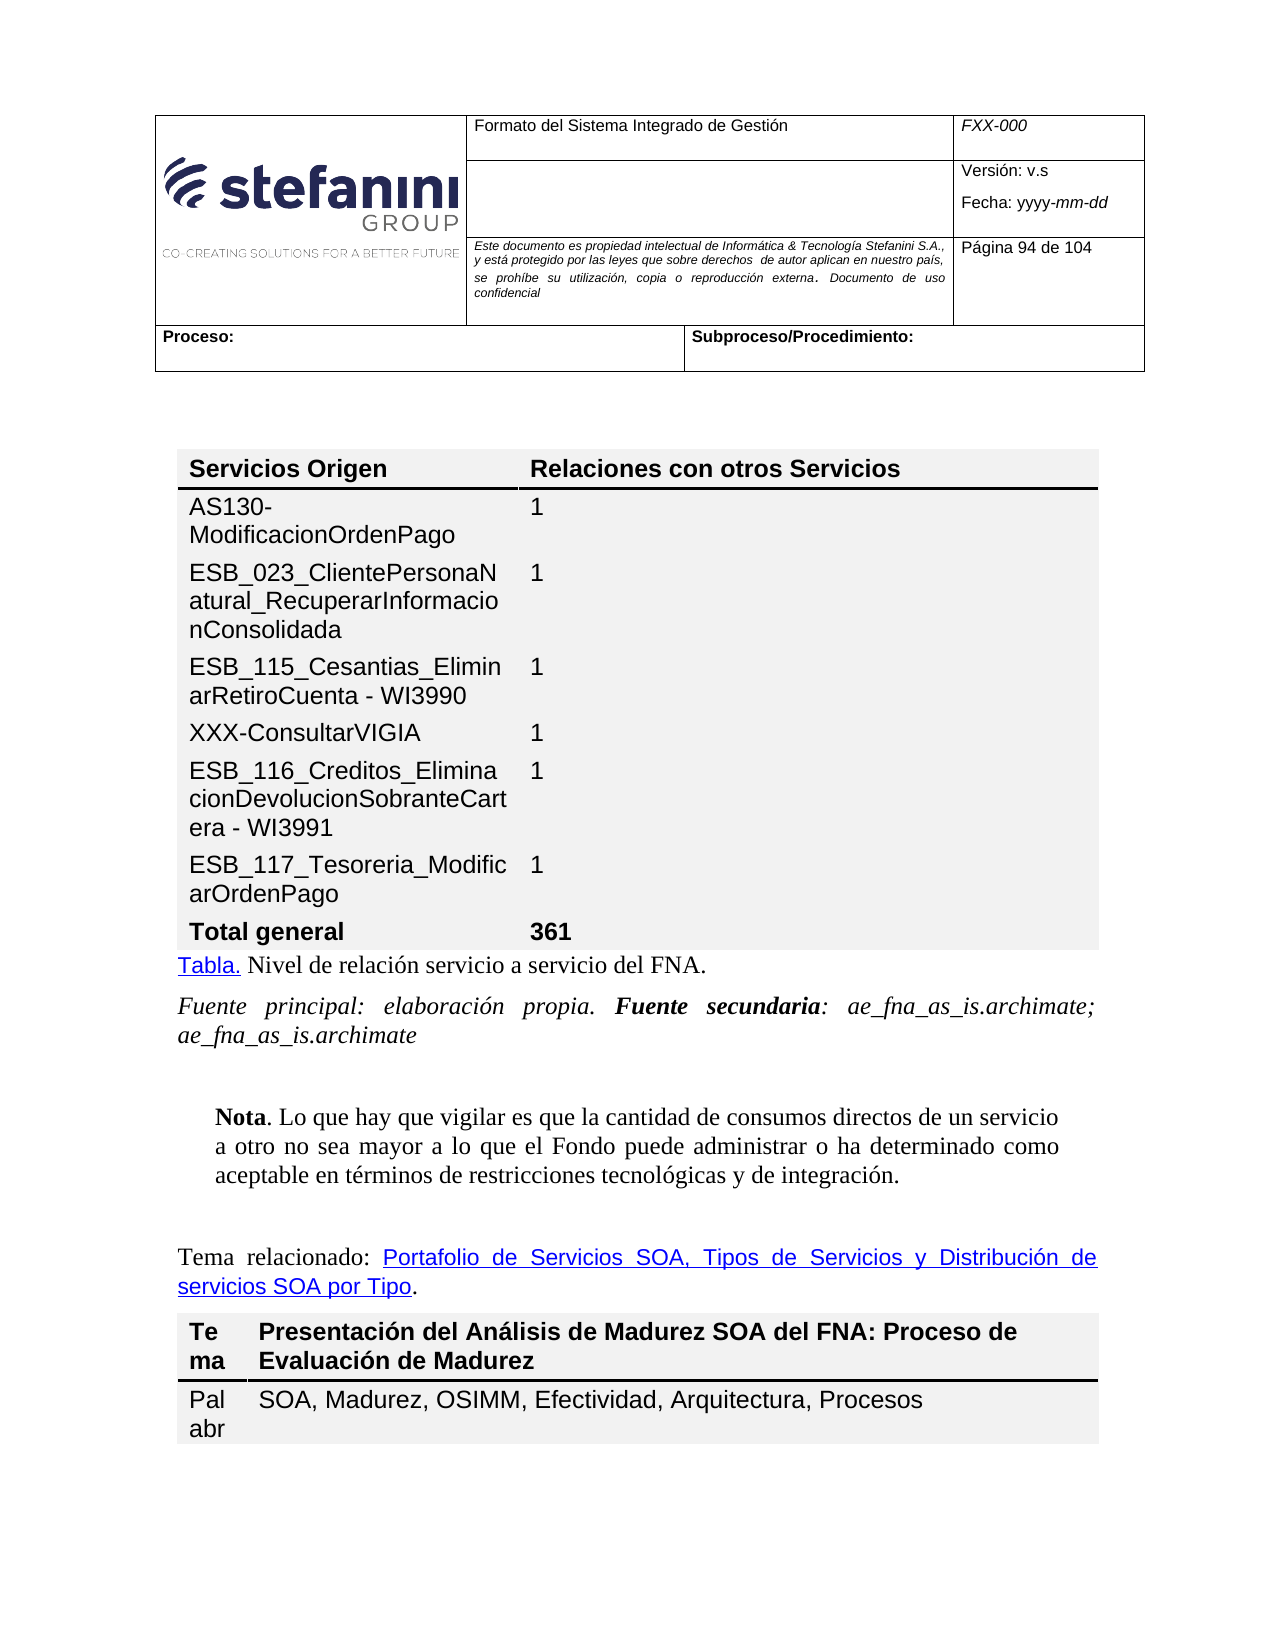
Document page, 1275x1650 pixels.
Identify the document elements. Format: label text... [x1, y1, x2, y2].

table_header Relaciones con otros Servicios [519, 450, 1098, 487]
table_cell 1 [519, 490, 1098, 553]
text Nota. Lo que hay que vigilar es que la cantidad de consumos directos de un servicio a otro no sea mayor a lo que el Fondo puede administrar o ha determinado como aceptable en términos de restricciones tecnológicas y de integración. [215, 1102, 1060, 1189]
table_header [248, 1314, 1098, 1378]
text Fuente principal: elaboración propia. Fuente secundaria: ae_fna_as_is.archimate; ae_fna_as_is.archimate [177, 991, 1098, 1049]
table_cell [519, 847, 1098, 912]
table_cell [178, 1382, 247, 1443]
table_cell XXX-ConsultarVIGIA [178, 715, 518, 751]
table_cell 1 [519, 554, 1098, 647]
table_cell 1 [519, 649, 1098, 713]
table_cell ESB_115_Cesantias_EliminarRetiroCuenta - WI3990 [178, 649, 518, 713]
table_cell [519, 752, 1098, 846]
text Tabla. Nivel de relación servicio a servicio del FNA. [177, 950, 1098, 979]
table_cell ESB_023_ClientePersonaNatural_RecuperarInformacionConsolidada [178, 554, 518, 647]
table_cell 1 [519, 715, 1098, 751]
picture [162, 157, 460, 261]
table_cell ESB_116_Creditos_EliminacionDevolucionSobranteCartera - WI3991 [178, 752, 518, 846]
text Tema relacionado: Portafolio de Servicios SOA, Tipos de Servicios y Distribución de servicios SOA por Tipo. [177, 1242, 1098, 1300]
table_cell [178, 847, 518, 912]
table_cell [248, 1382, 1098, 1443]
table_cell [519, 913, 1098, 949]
table_header Servicios Origen [178, 450, 518, 487]
table_cell AS130-ModificacionOrdenPago [178, 490, 518, 553]
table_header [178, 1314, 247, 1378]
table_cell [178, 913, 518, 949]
